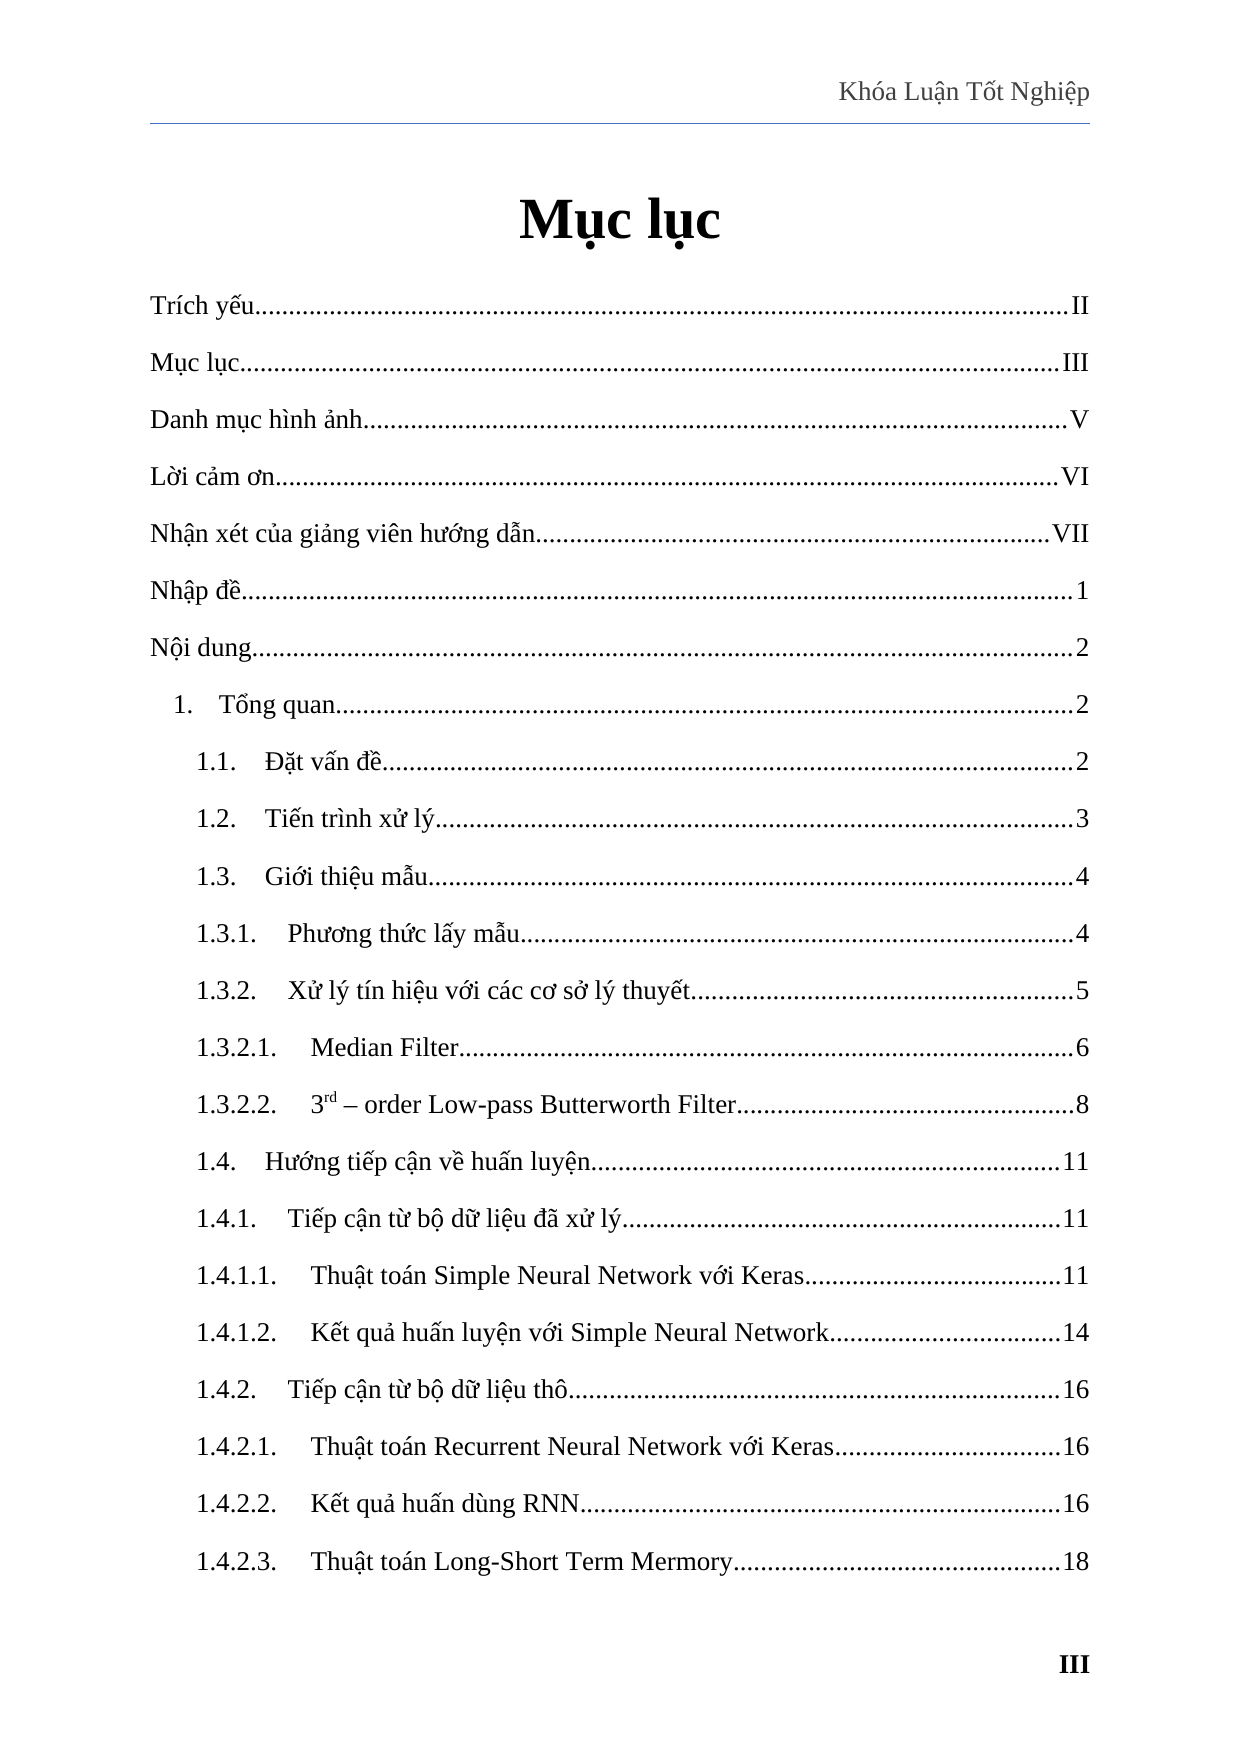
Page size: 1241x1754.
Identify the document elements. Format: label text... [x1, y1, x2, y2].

text Nội dung 2 [150, 631, 1090, 662]
text Mục lục III [150, 346, 1090, 377]
text 1.4.2. Tiếp cận từ bộ dữ liệu thô 16 [196, 1373, 1090, 1404]
text 1.3.2.2. 3rd – order Low-pass Butterworth Filter 8 [196, 1088, 1090, 1119]
text 1.3. Giới thiệu mẫu 4 [196, 860, 1090, 891]
text Nhập đề 1 [150, 574, 1090, 605]
text 1.4.2.2. Kết quả huấn dùng RNN 16 [196, 1488, 1090, 1519]
text Trích yếu II [150, 289, 1090, 320]
text 1.1. Đặt vấn đề 2 [196, 746, 1090, 777]
text 1.4.1.2. Kết quả huấn luyện với Simple Neural Network 14 [196, 1316, 1090, 1347]
text 1.4.2.1. Thuật toán Recurrent Neural Network với Keras 16 [196, 1431, 1090, 1462]
text 1.4.1. Tiếp cận từ bộ dữ liệu đã xử lý 11 [196, 1202, 1090, 1233]
text 1.3.2.1. Median Filter 6 [196, 1031, 1090, 1062]
text 1.4.2.3. Thuật toán Long-Short Term Mermory 18 [196, 1545, 1090, 1576]
text Lời cảm ơn VI [150, 460, 1090, 491]
text Danh mục hình ảnh V [150, 403, 1090, 434]
text 1.3.2. Xử lý tín hiệu với các cơ sở lý thuyết 5 [196, 974, 1090, 1005]
text 1.2. Tiến trình xử lý 3 [196, 803, 1090, 834]
text 1.3.1. Phương thức lấy mẫu 4 [196, 917, 1090, 948]
text 1.4. Hướng tiếp cận về huấn luyện 11 [196, 1145, 1090, 1176]
text 1. Tổng quan 2 [173, 688, 1090, 719]
text Nhận xét của giảng viên hướng dẫn VII [150, 517, 1090, 548]
subtitle Mục lục [150, 184, 1090, 251]
text 1.4.1.1. Thuật toán Simple Neural Network với Keras 11 [196, 1259, 1090, 1290]
